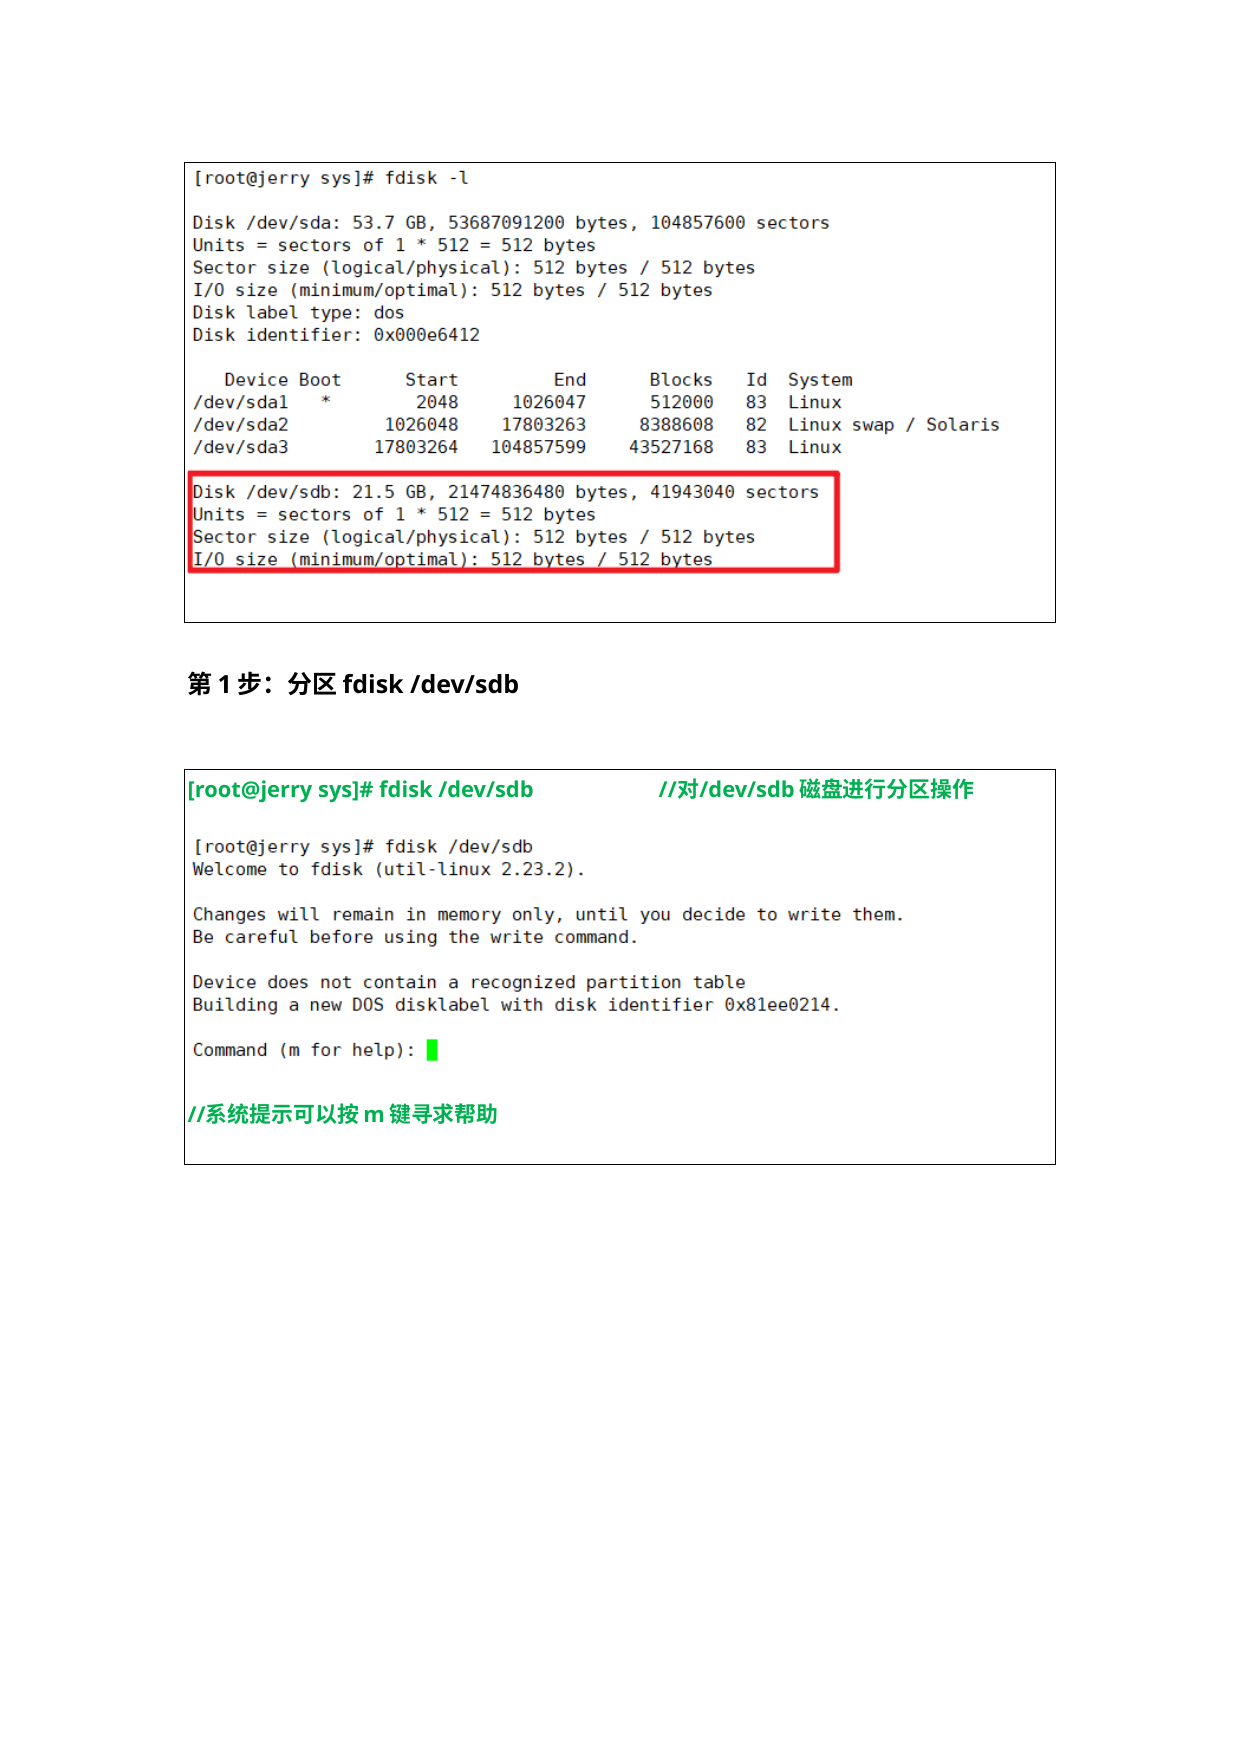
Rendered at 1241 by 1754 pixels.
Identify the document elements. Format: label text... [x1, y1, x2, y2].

picture [187, 165, 1053, 589]
text [root@jerry sys]# fdisk /dev/sdb //对/dev/sdb磁盘进行分区操作 [185, 770, 1055, 804]
text //系统提示可以按m键寻求帮助 [187, 1097, 1053, 1129]
picture [187, 837, 1053, 1062]
subtitle 第1步：分区 fdisk /dev/sdb [187, 650, 1053, 715]
